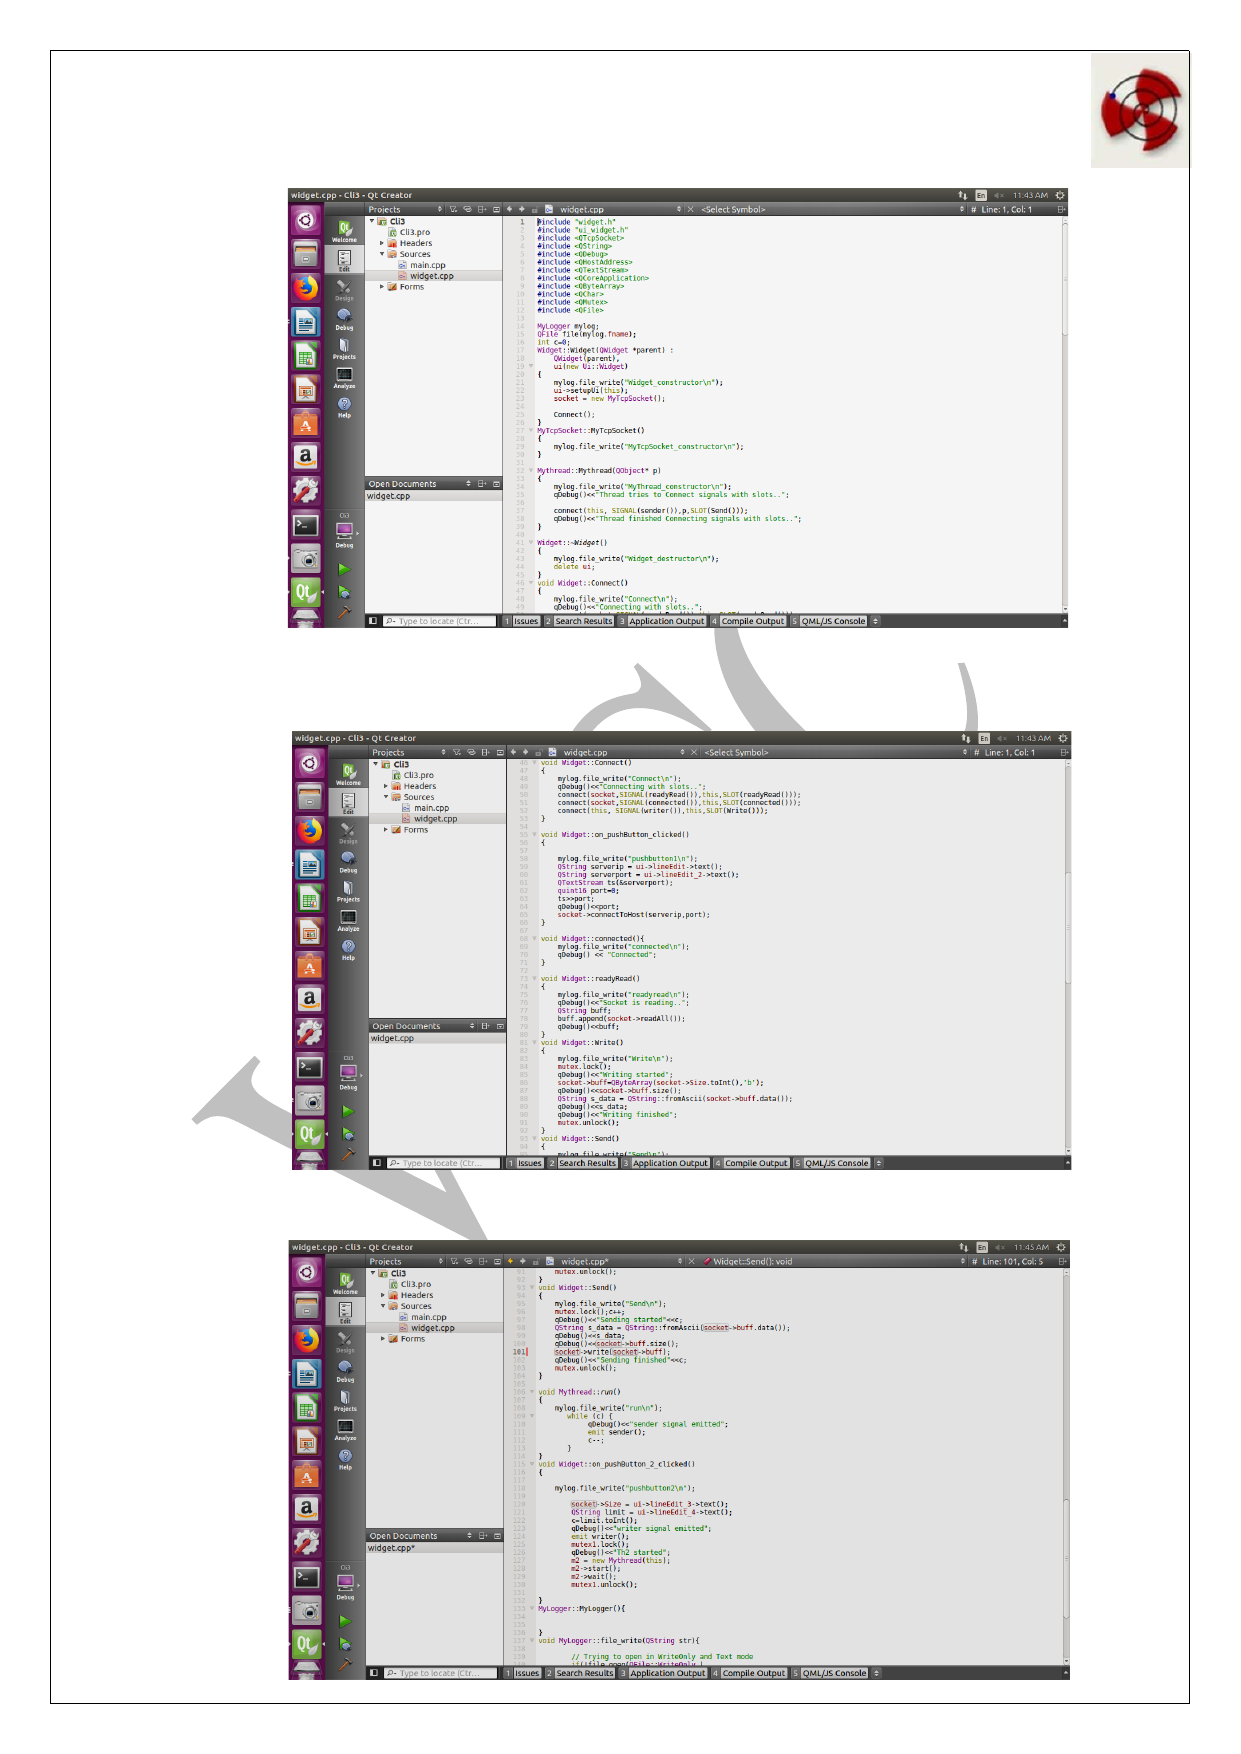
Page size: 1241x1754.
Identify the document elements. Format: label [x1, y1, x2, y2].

picture [288, 1240, 1070, 1680]
picture [1091, 53, 1189, 168]
picture [292, 731, 1072, 1170]
picture [287, 188, 1069, 628]
